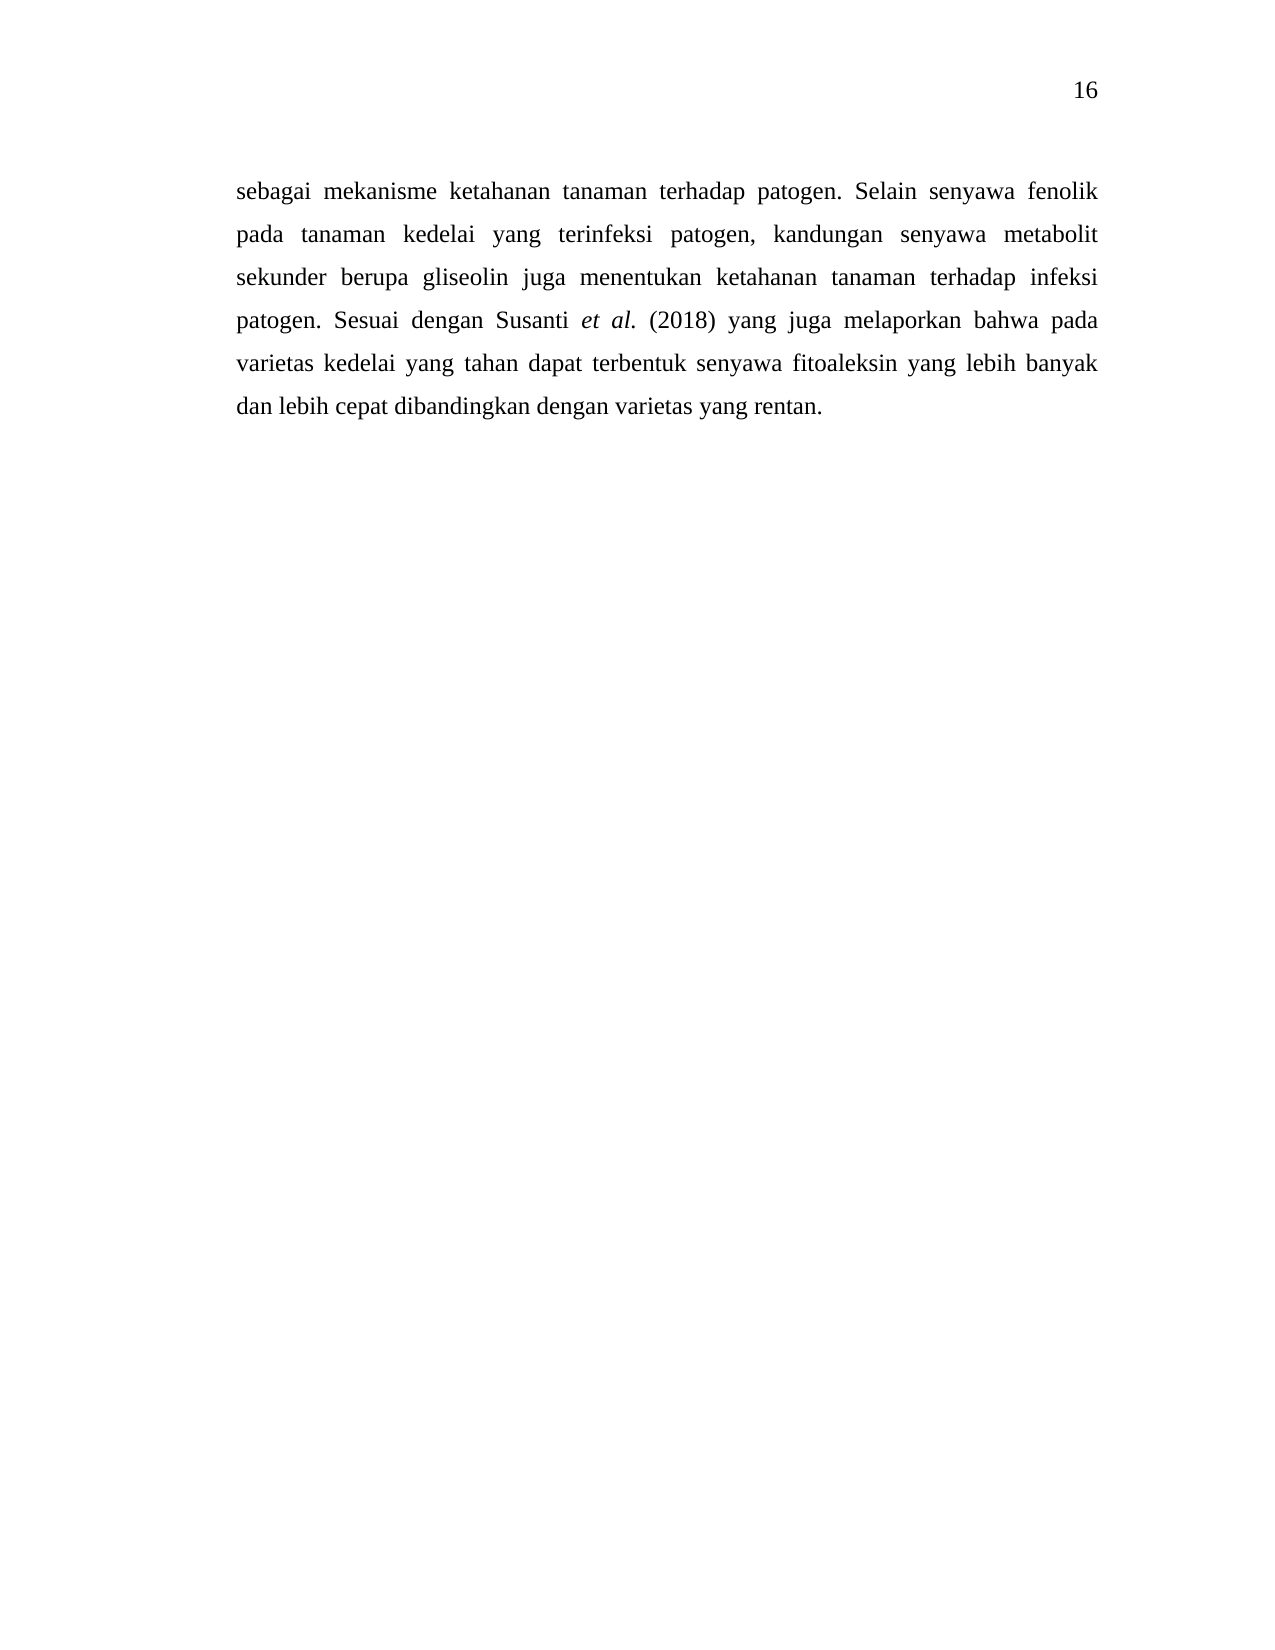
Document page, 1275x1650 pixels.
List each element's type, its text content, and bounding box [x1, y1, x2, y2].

text sebagai mekanisme ketahanan tanaman terhadap patogen. Selain senyawa fenolik pada tanaman kedelai yang terinfeksi patogen, kandungan senyawa metabolit sekunder berupa gliseolin juga menentukan ketahanan tanaman terhadap infeksi patogen. Sesuai dengan Susanti et al. (2018) yang juga melaporkan bahwa pada varietas kedelai yang tahan dapat terbentuk senyawa fitoaleksin yang lebih banyak dan lebih cepat dibandingkan dengan varietas yang rentan. [236, 176, 1098, 420]
